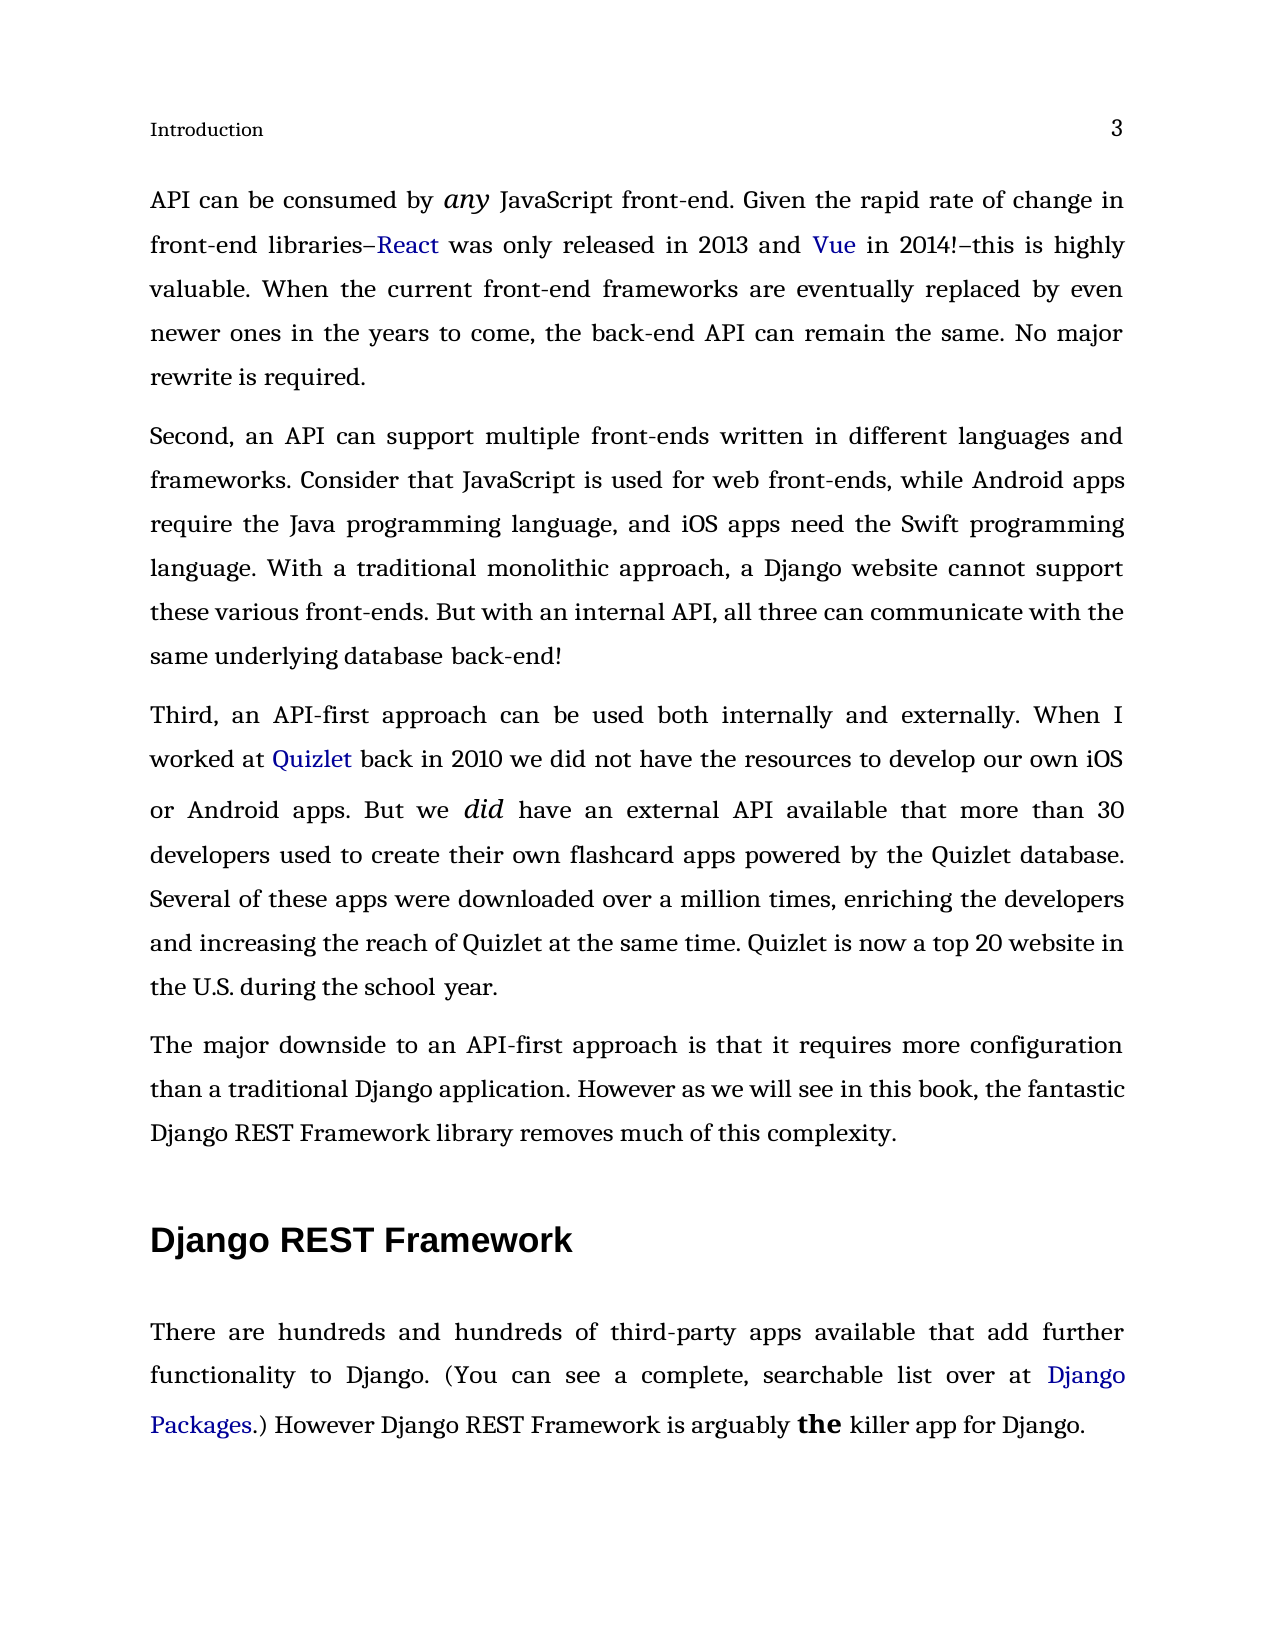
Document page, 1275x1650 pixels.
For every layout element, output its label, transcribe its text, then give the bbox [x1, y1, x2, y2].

text Second, an API can support multiple front-ends written in different languages and frameworks. Consider that JavaScript is used for web front-ends, while Android apps require the Java programming language, and iOS apps need the Swift programming language. With a traditional monolithic approach, a Django website cannot support these various front-ends. But with an internal API, all three can communicate with the same underlying database back-end! [150, 422, 1125, 670]
subtitle Django REST Framework [150, 1219, 1275, 1260]
text The major downside to an API-first approach is that it requires more configuration than a traditional Django application. However as we will see in this book, the fantastic Django REST Framework library removes much of this complexity. [150, 1031, 1125, 1148]
text Third, an API-first approach can be used both internally and externally. When I worked at Quizlet back in 2010 we did not have the resources to develop our own iOS or Android apps. But we did have an external API available that more than 30 developers used to create their own flashcard apps powered by the Quizlet database. Several of these apps were downloaded over a million times, enriching the developers and increasing the reach of Quizlet at the same time. Quizlet is now a top 20 website in the U.S. during the school year. [150, 701, 1125, 1001]
text There are hundreds and hundreds of third-party apps available that add further functionality to Django. (You can see a complete, searchable list over at Django Packages.) However Django REST Framework is arguably the killer app for Django. [150, 1318, 1125, 1441]
text API can be consumed by any JavaScript front-end. Given the rapid rate of change in front-end libraries–React was only released in 2013 and Vue in 2014!–this is highly valuable. When the current front-end frameworks are eventually replaced by even newer ones in the years to come, the back-end API can remain the same. No major rewrite is required. [150, 182, 1125, 392]
